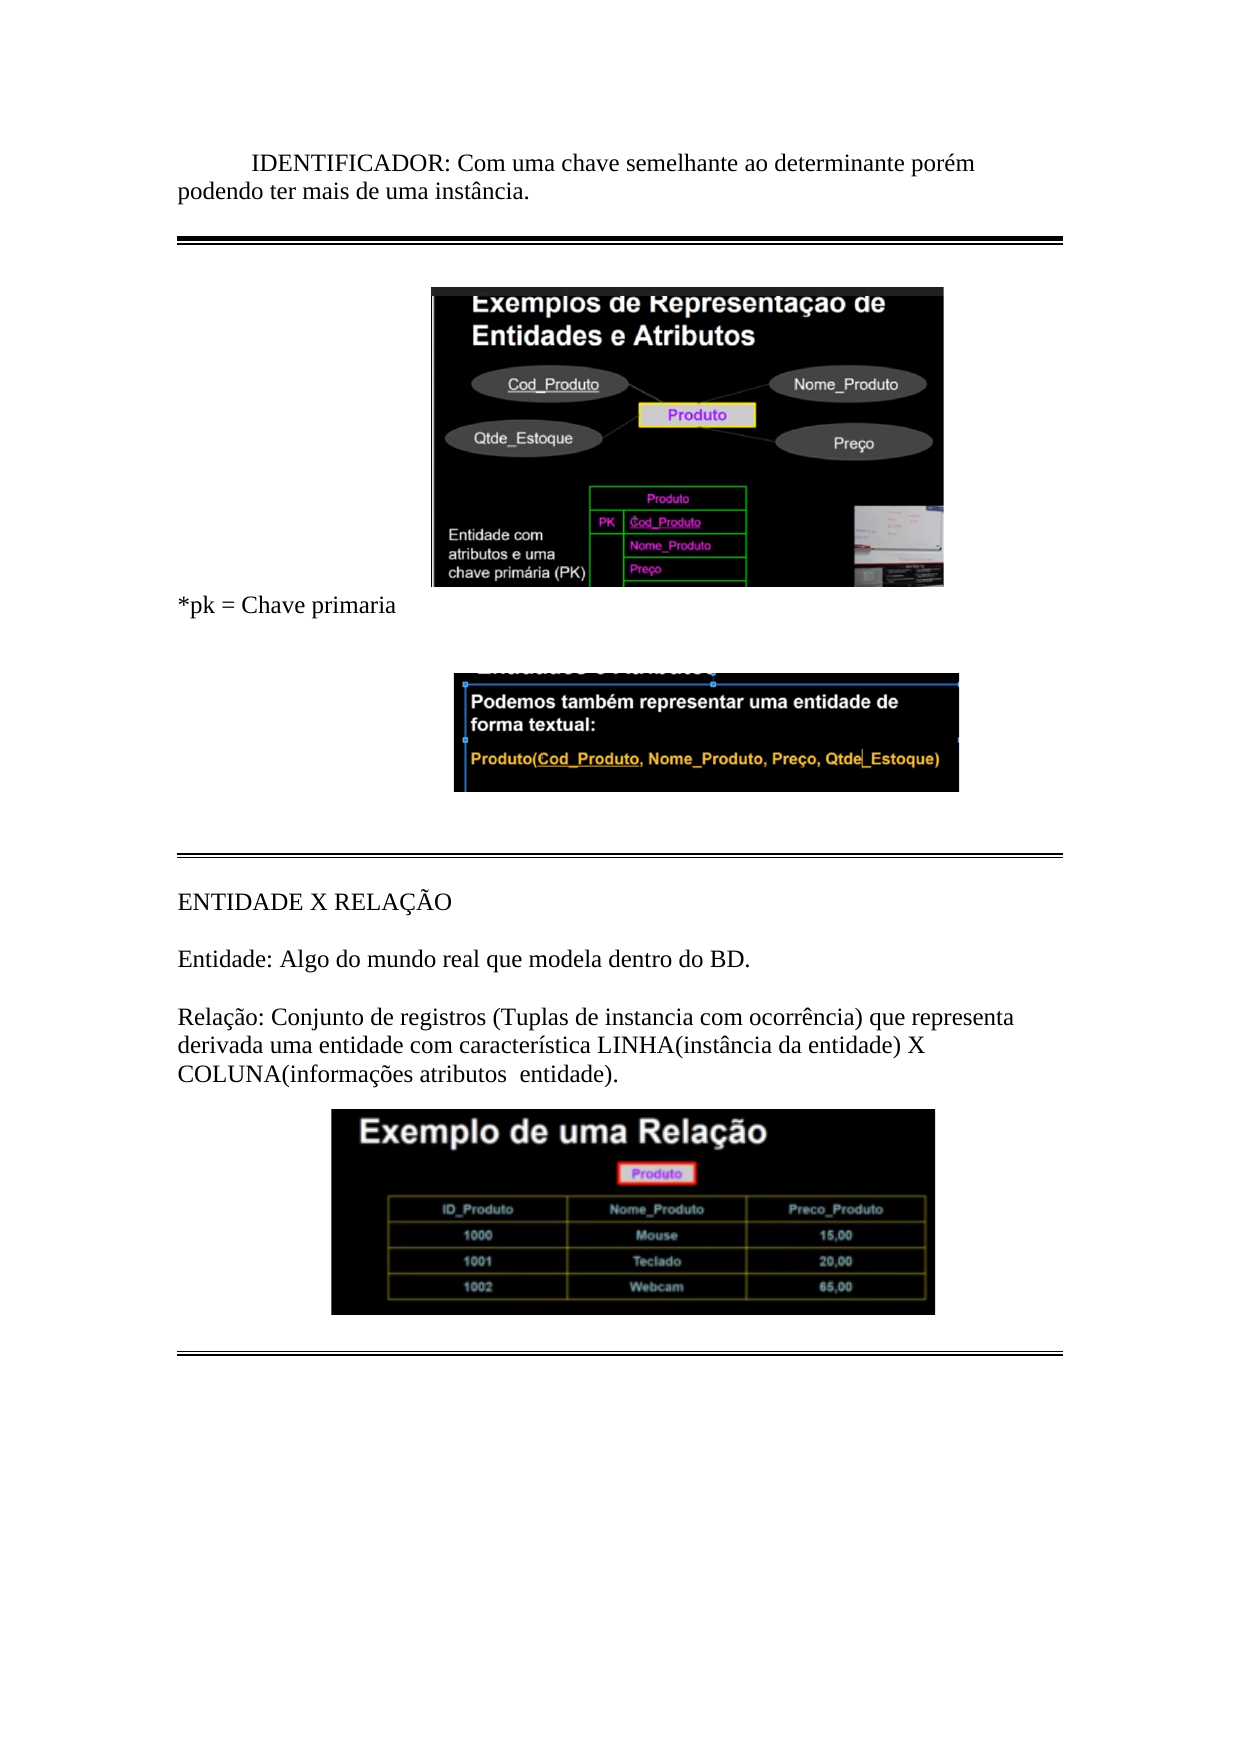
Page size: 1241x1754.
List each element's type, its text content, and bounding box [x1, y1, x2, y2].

picture [431, 287, 944, 587]
picture [331, 1109, 936, 1315]
text Entidade: Algo do mundo real que modela dentro do BD. [177, 944, 1063, 973]
text ENTIDADE X RELAÇÃO [177, 887, 1063, 916]
text *pk = Chave primaria [177, 590, 1063, 619]
picture [453, 673, 960, 792]
text Relação: Conjunto de registros (Tuplas de instancia com ocorrência) que representa derivada uma entidade com característica LINHA(instância da entidade) X COLUNA(informações atributos entidade). [177, 1002, 1063, 1088]
text IDENTIFICADOR: Com uma chave semelhante ao determinante porém podendo ter mais de uma instância. [177, 148, 1063, 205]
